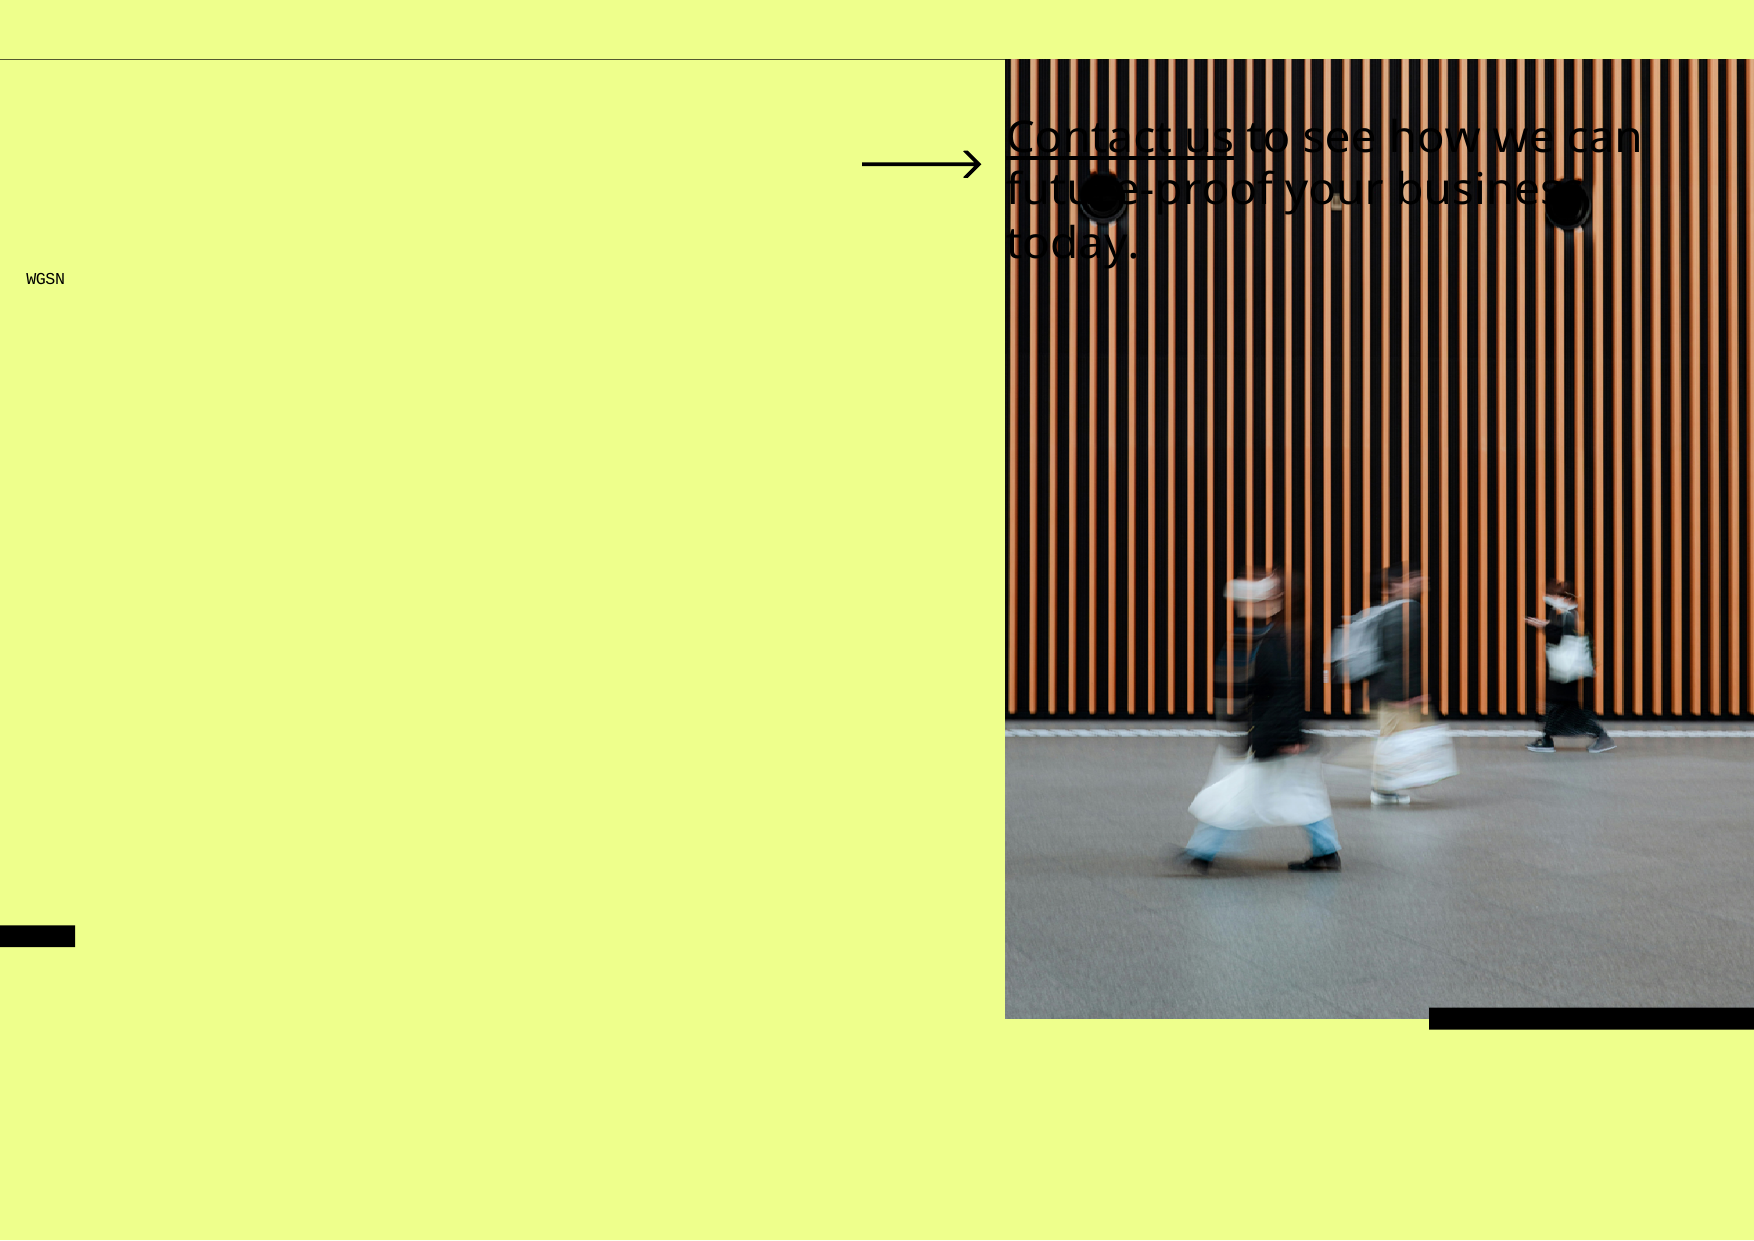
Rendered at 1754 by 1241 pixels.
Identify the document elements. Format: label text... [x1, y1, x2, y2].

text Contact us to see how we can future-proof your business today. [1006, 110, 1682, 271]
picture [1005, 59, 1754, 1019]
text WGSN [26, 271, 75, 290]
